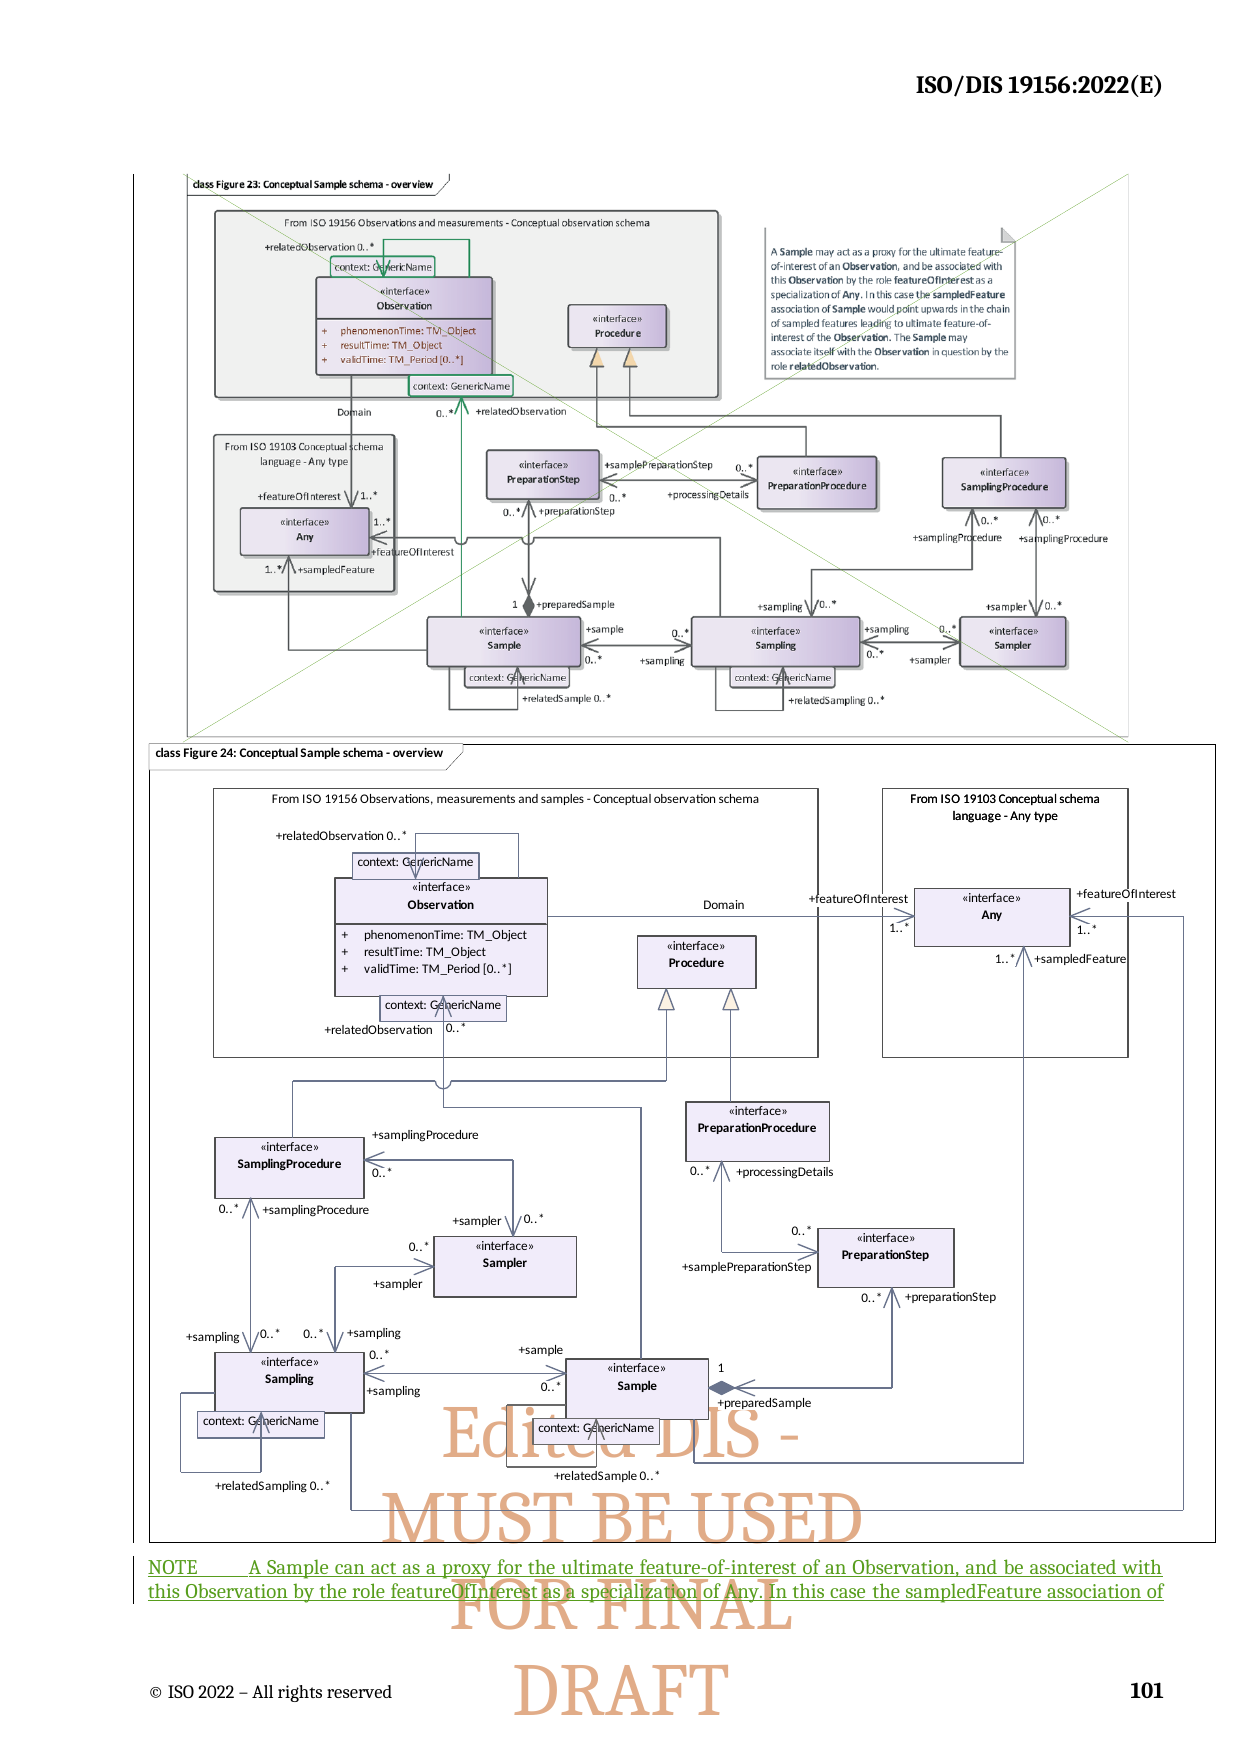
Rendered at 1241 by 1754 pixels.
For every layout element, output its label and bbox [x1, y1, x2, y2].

picture [184, 173, 1127, 457]
picture [658, 175, 1129, 742]
picture [182, 175, 653, 742]
picture [184, 459, 1127, 743]
